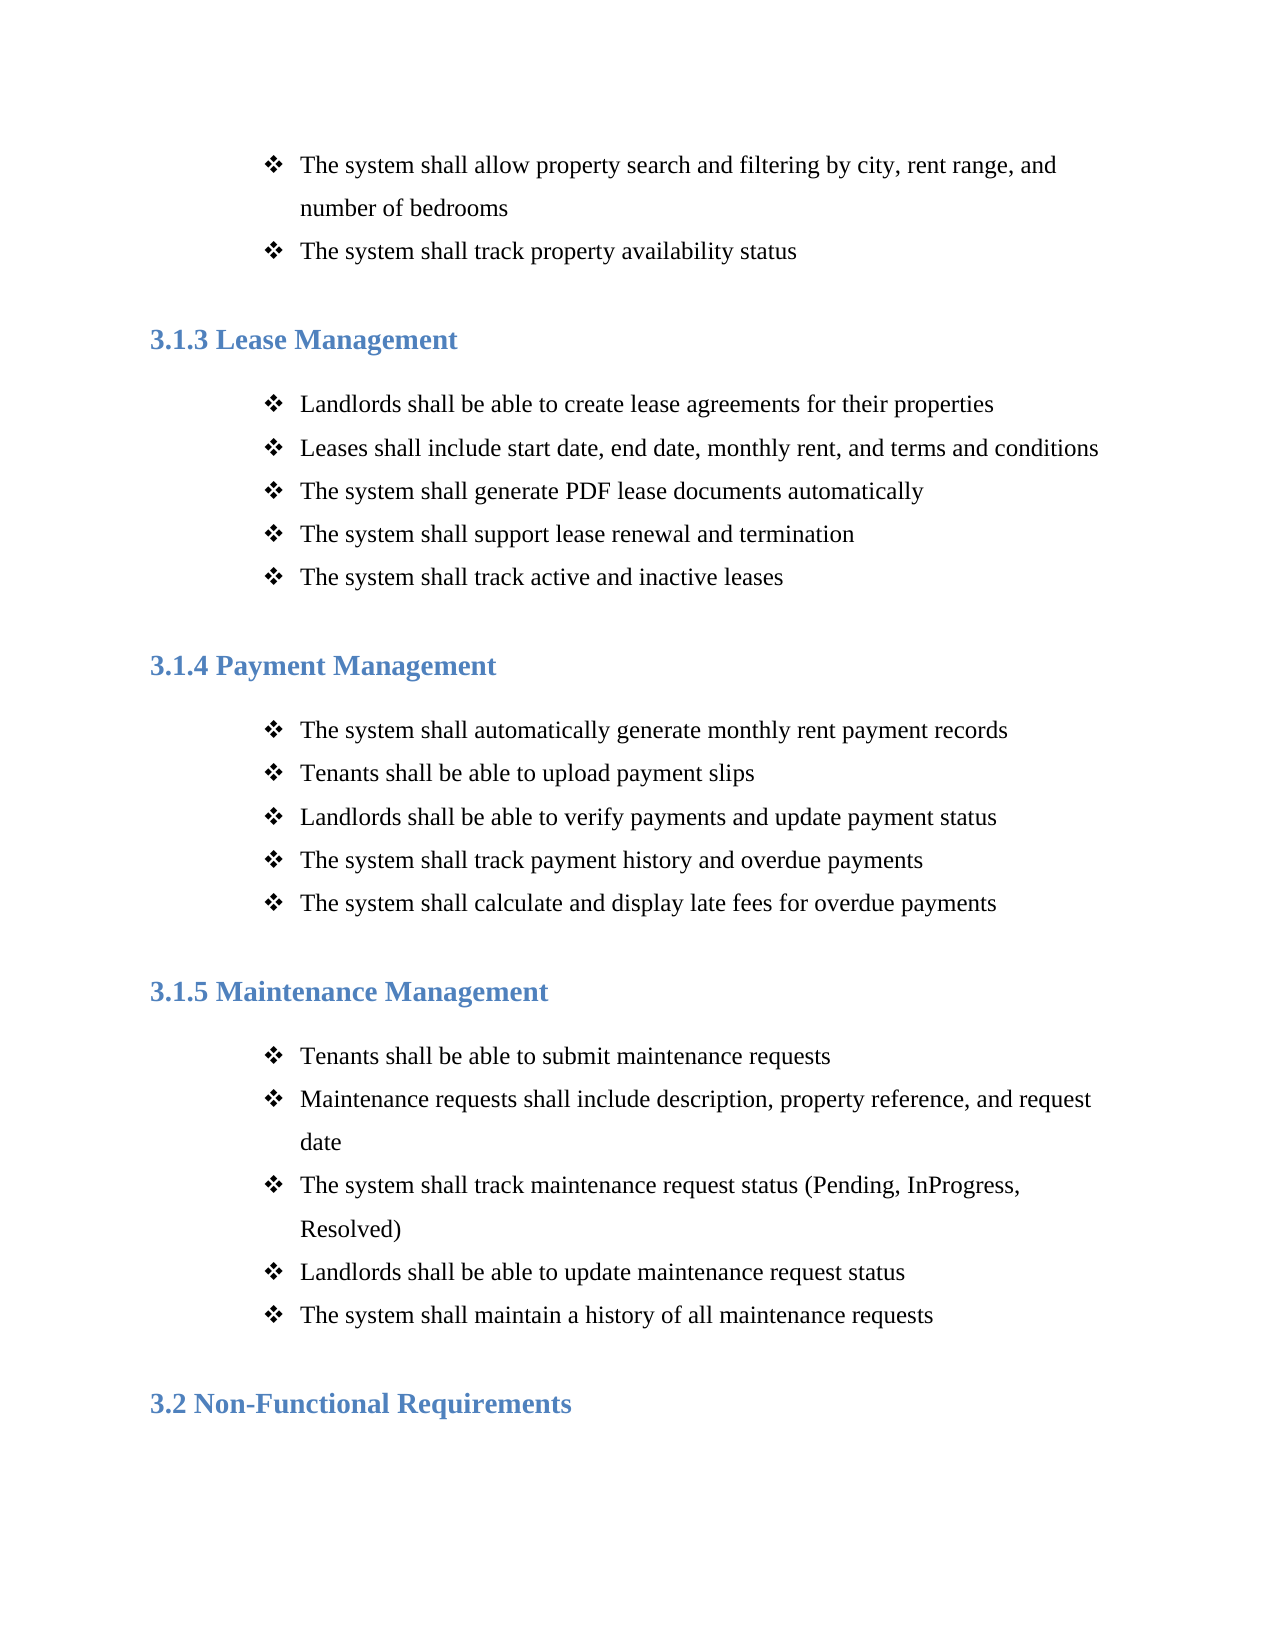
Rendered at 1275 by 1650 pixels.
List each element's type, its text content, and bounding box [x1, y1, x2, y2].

list The system shall track active and inactive leases [262, 562, 1125, 591]
list The system shall track property availability status [262, 236, 1125, 265]
list The system shall support lease renewal and termination [262, 519, 1125, 548]
list The system shall track payment history and overdue payments [262, 845, 1125, 873]
list The system shall calculate and display late fees for overdue payments [262, 888, 1125, 917]
text 3.1.4 Payment Management [150, 648, 1125, 682]
list The system shall allow property search and filtering by city, rent range, and number of bedrooms [262, 150, 1125, 222]
list Landlords shall be able to create lease agreements for their properties [262, 389, 1125, 418]
list The system shall generate PDF lease documents automatically [262, 476, 1125, 504]
text 3.1.3 Lease Management [150, 322, 1125, 356]
list The system shall maintain a history of all maintenance requests [262, 1300, 1125, 1329]
text 3.2 Non-Functional Requirements [150, 1386, 1125, 1420]
list Landlords shall be able to update maintenance request status [262, 1257, 1125, 1286]
list The system shall automatically generate monthly rent payment records [262, 715, 1125, 744]
list Tenants shall be able to submit maintenance requests [262, 1041, 1125, 1070]
list Tenants shall be able to upload payment slips [262, 758, 1125, 787]
list Maintenance requests shall include description, property reference, and request date [262, 1084, 1125, 1156]
list Landlords shall be able to verify payments and update payment status [262, 802, 1125, 830]
text 3.1.5 Maintenance Management [150, 974, 1125, 1008]
list Leases shall include start date, end date, monthly rent, and terms and conditions [262, 433, 1125, 461]
list The system shall track maintenance request status (Pending, InProgress, Resolved) [262, 1171, 1125, 1242]
